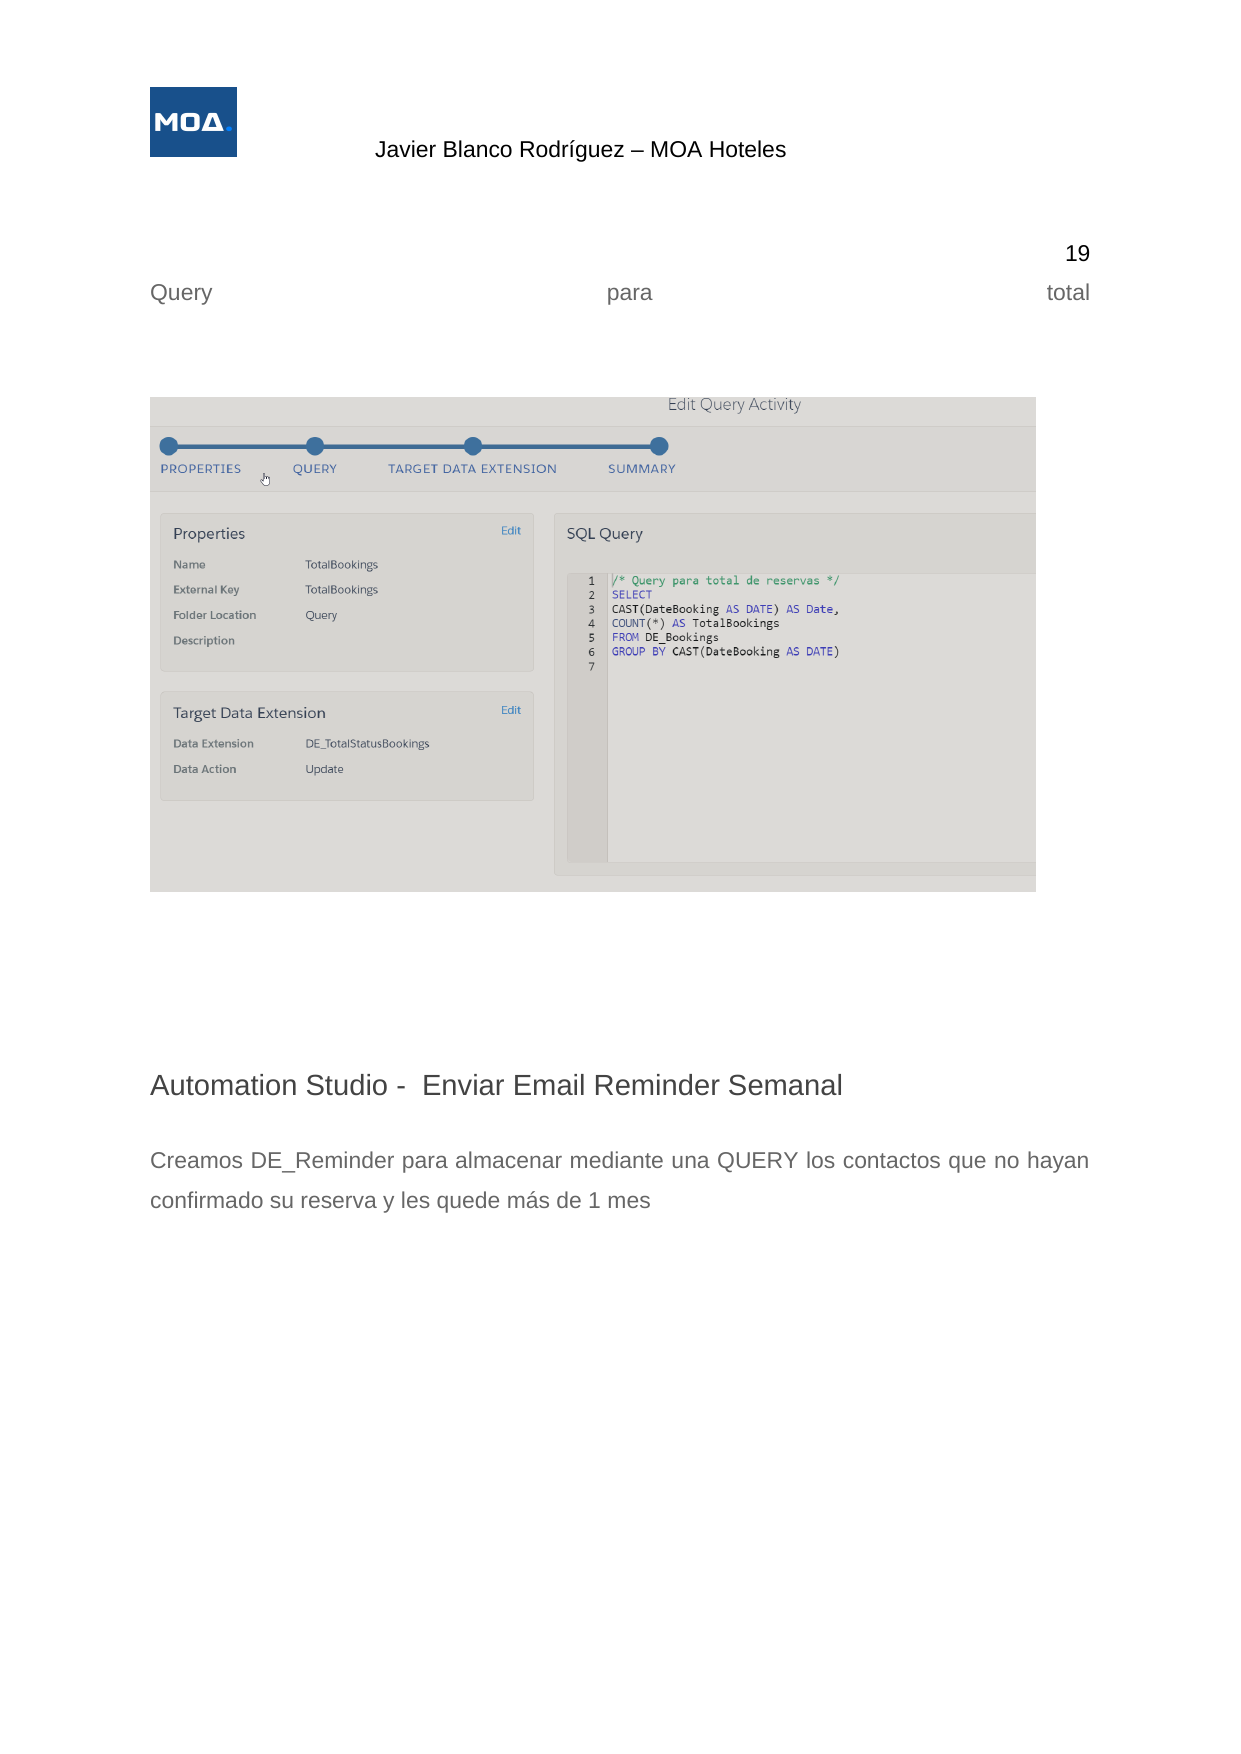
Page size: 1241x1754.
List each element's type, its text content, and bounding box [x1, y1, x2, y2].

subtitle Automation Studio - Enviar Email Reminder Semanal [150, 1017, 1090, 1101]
picture [150, 397, 1036, 892]
picture [150, 87, 237, 157]
subtitle Creamos DE_Reminder para almacenar mediante una QUERY los contactos que no hayan confirmado su reserva y les quede más de 1 mes [150, 1147, 1090, 1213]
